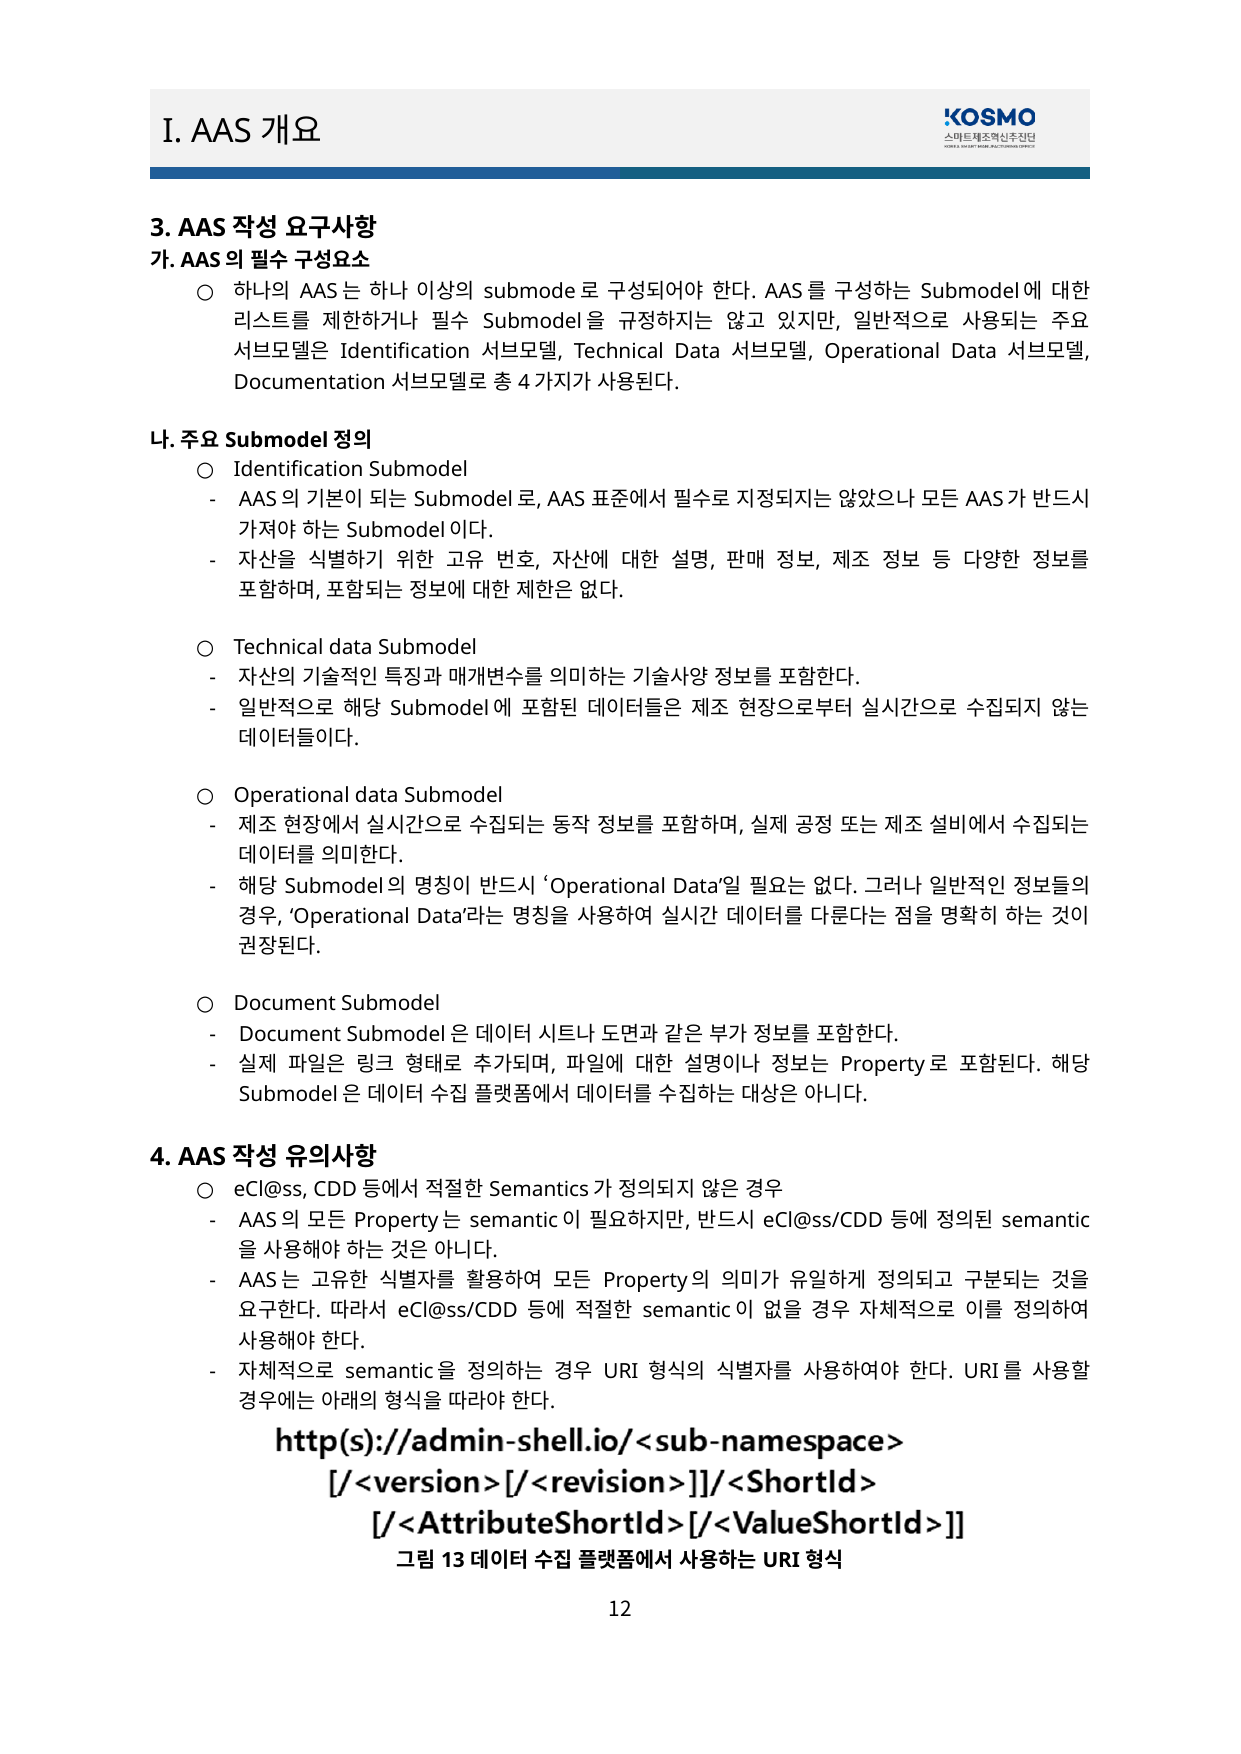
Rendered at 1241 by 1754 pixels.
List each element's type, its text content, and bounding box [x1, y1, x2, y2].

text 가. AAS의 필수 구성요소 [150, 244, 1090, 274]
list Document Submodel은 데이터 시트나 도면과 같은 부가 정보를 포함한다. [209, 1017, 1090, 1047]
list Operational data Submodel [196, 780, 1090, 808]
picture [272, 1415, 968, 1544]
text 나. 주요 Submodel 정의 [150, 424, 1090, 454]
list 일반적으로 해당 Submodel에 포함된 데이터들은 제조 현장으로부터 실시간으로 수집되지 않는 데이터들이다. [209, 691, 1090, 752]
subtitle 4. AAS 작성 유의사항 [150, 1136, 1090, 1172]
text 그림 13 데이터 수집 플랫폼에서 사용하는 URI 형식 [150, 1544, 1090, 1574]
list Technical data Submodel [196, 632, 1090, 661]
list AAS는 고유한 식별자를 활용하여 모든 Property의 의미가 유일하게 정의되고 구분되는 것을 요구한다. 따라서 eCl@ss/CDD 등에 적절한 semantic이 없을 경우 자체적으로 이를 정의하여 사용해야 한다. [209, 1263, 1090, 1354]
list 자산을 식별하기 위한 고유 번호, 자산에 대한 설명, 판매 정보, 제조 정보 등 다양한 정보를 포함하며, 포함되는 정보에 대한 제한은 없다. [209, 543, 1090, 604]
list 자산의 기술적인 특징과 매개변수를 의미하는 기술사양 정보를 포함한다. [209, 661, 1090, 691]
picture [944, 108, 1035, 148]
list Identification Submodel [196, 454, 1090, 482]
list Document Submodel [196, 988, 1090, 1017]
list 제조 현장에서 실시간으로 수집되는 동작 정보를 포함하며, 실제 공정 또는 제조 설비에서 수집되는 데이터를 의미한다. [209, 808, 1090, 869]
list eCl@ss, CDD 등에서 적절한 Semantics가 정의되지 않은 경우 [196, 1172, 1090, 1203]
list AAS의 기본이 되는 Submodel로, AAS 표준에서 필수로 지정되지는 않았으나 모든 AAS가 반드시 가져야 하는 Submodel이다. [209, 482, 1090, 543]
list 해당 Submodel의 명칭이 반드시 ‘Operational Data’일 필요는 없다. 그러나 일반적인 정보들의 경우, ‘Operational Data’라는 명칭을 사용하여 실시간 데이터를 다룬다는 점을 명확히 하는 것이 권장된다. [209, 869, 1090, 960]
list 실제 파일은 링크 형태로 추가되며, 파일에 대한 설명이나 정보는 Property로 포함된다. 해당 Submodel은 데이터 수집 플랫폼에서 데이터를 수집하는 대상은 아니다. [209, 1047, 1090, 1108]
list 하나의 AAS는 하나 이상의 submode로 구성되어야 한다. AAS를 구성하는 Submodel에 대한 리스트를 제한하거나 필수 Submodel을 규정하지는 않고 있지만, 일반적으로 사용되는 주요 서브모델은 Identification 서브모델, Technical Data 서브모델, Operational Data 서브모델, Documentation 서브모델로 총 4가지가 사용된다. [196, 274, 1090, 395]
list 자체적으로 semantic을 정의하는 경우 URI 형식의 식별자를 사용하여야 한다. URI를 사용할 경우에는 아래의 형식을 따라야 한다. [209, 1354, 1090, 1415]
subtitle 3. AAS 작성 요구사항 [150, 207, 1090, 244]
list AAS의 모든 Property는 semantic이 필요하지만, 반드시 eCl@ss/CDD 등에 정의된 semantic을 사용해야 하는 것은 아니다. [209, 1203, 1090, 1263]
